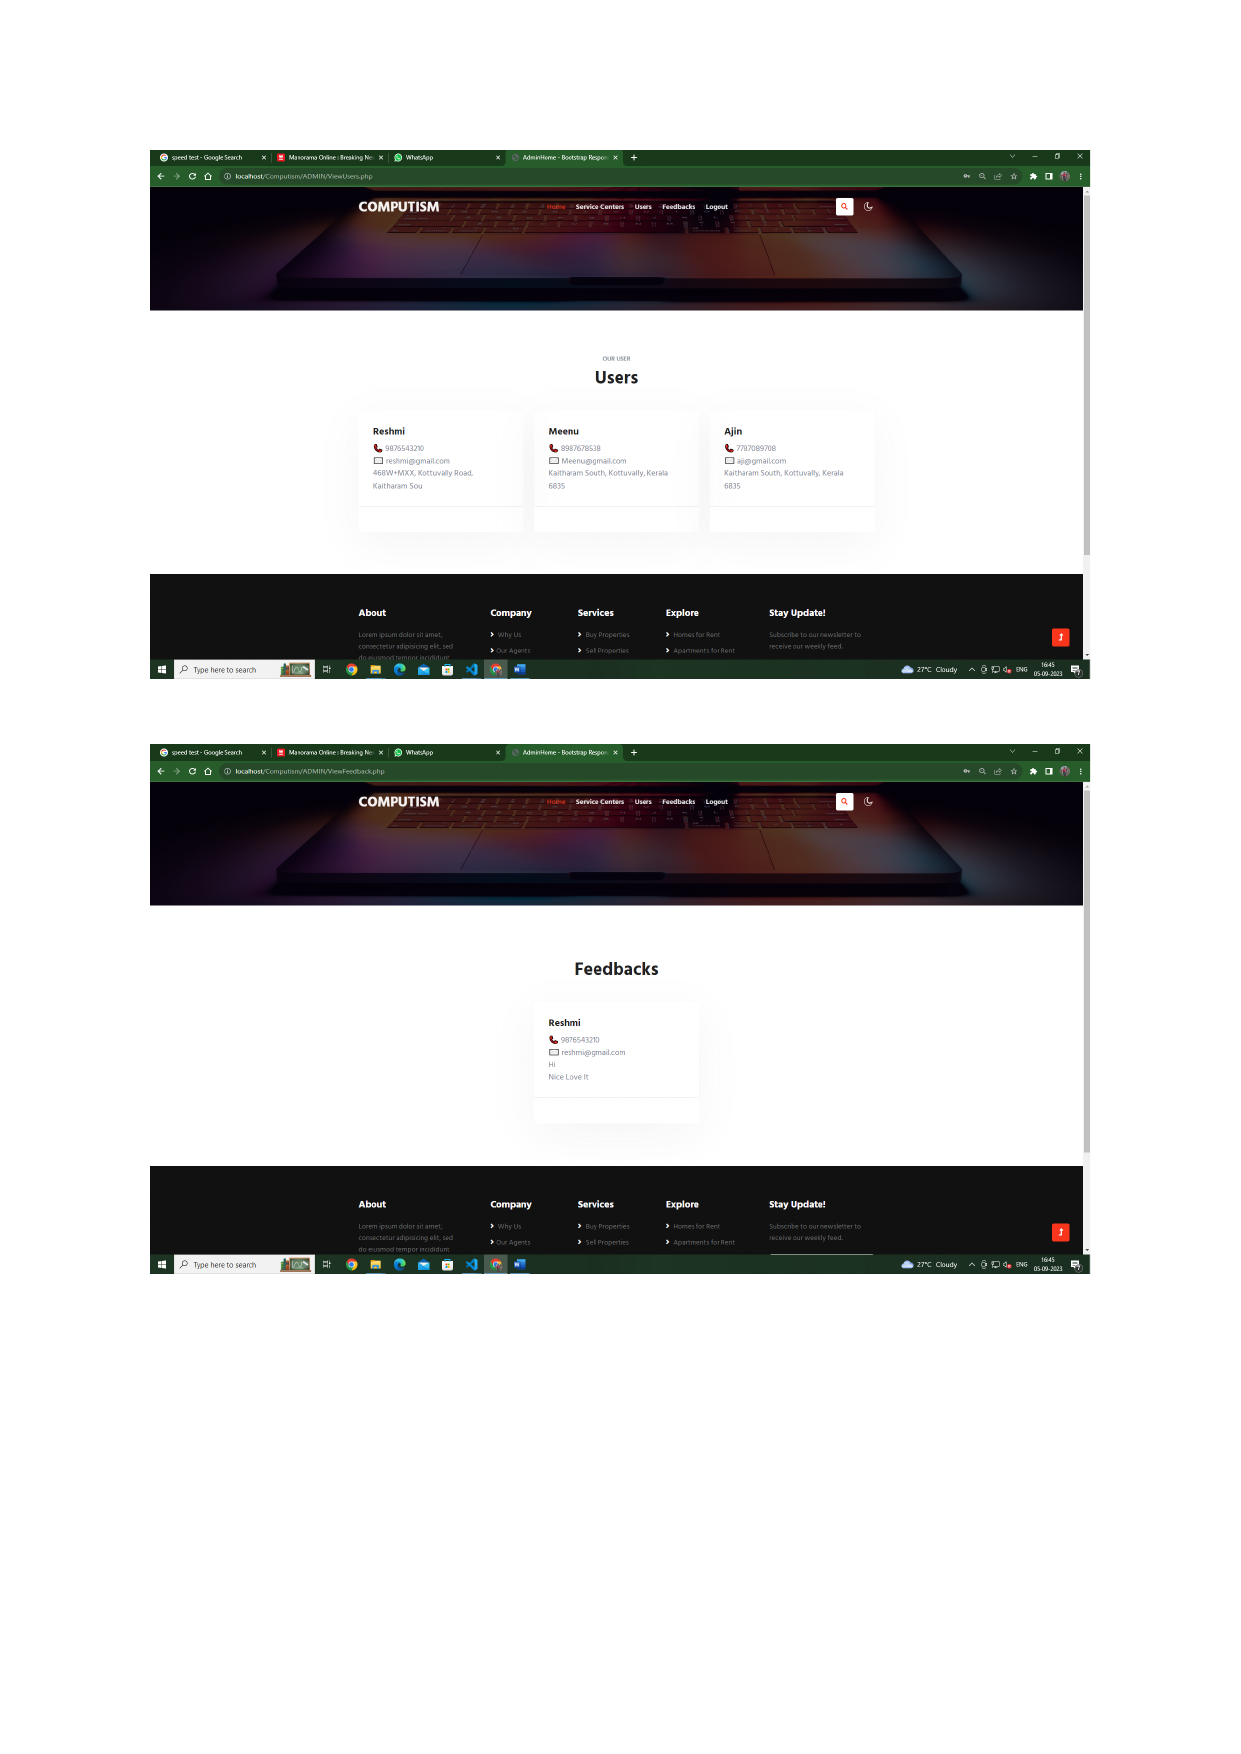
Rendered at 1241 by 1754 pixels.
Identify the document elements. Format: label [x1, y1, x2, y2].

picture [150, 150, 1091, 679]
picture [150, 744, 1091, 1274]
